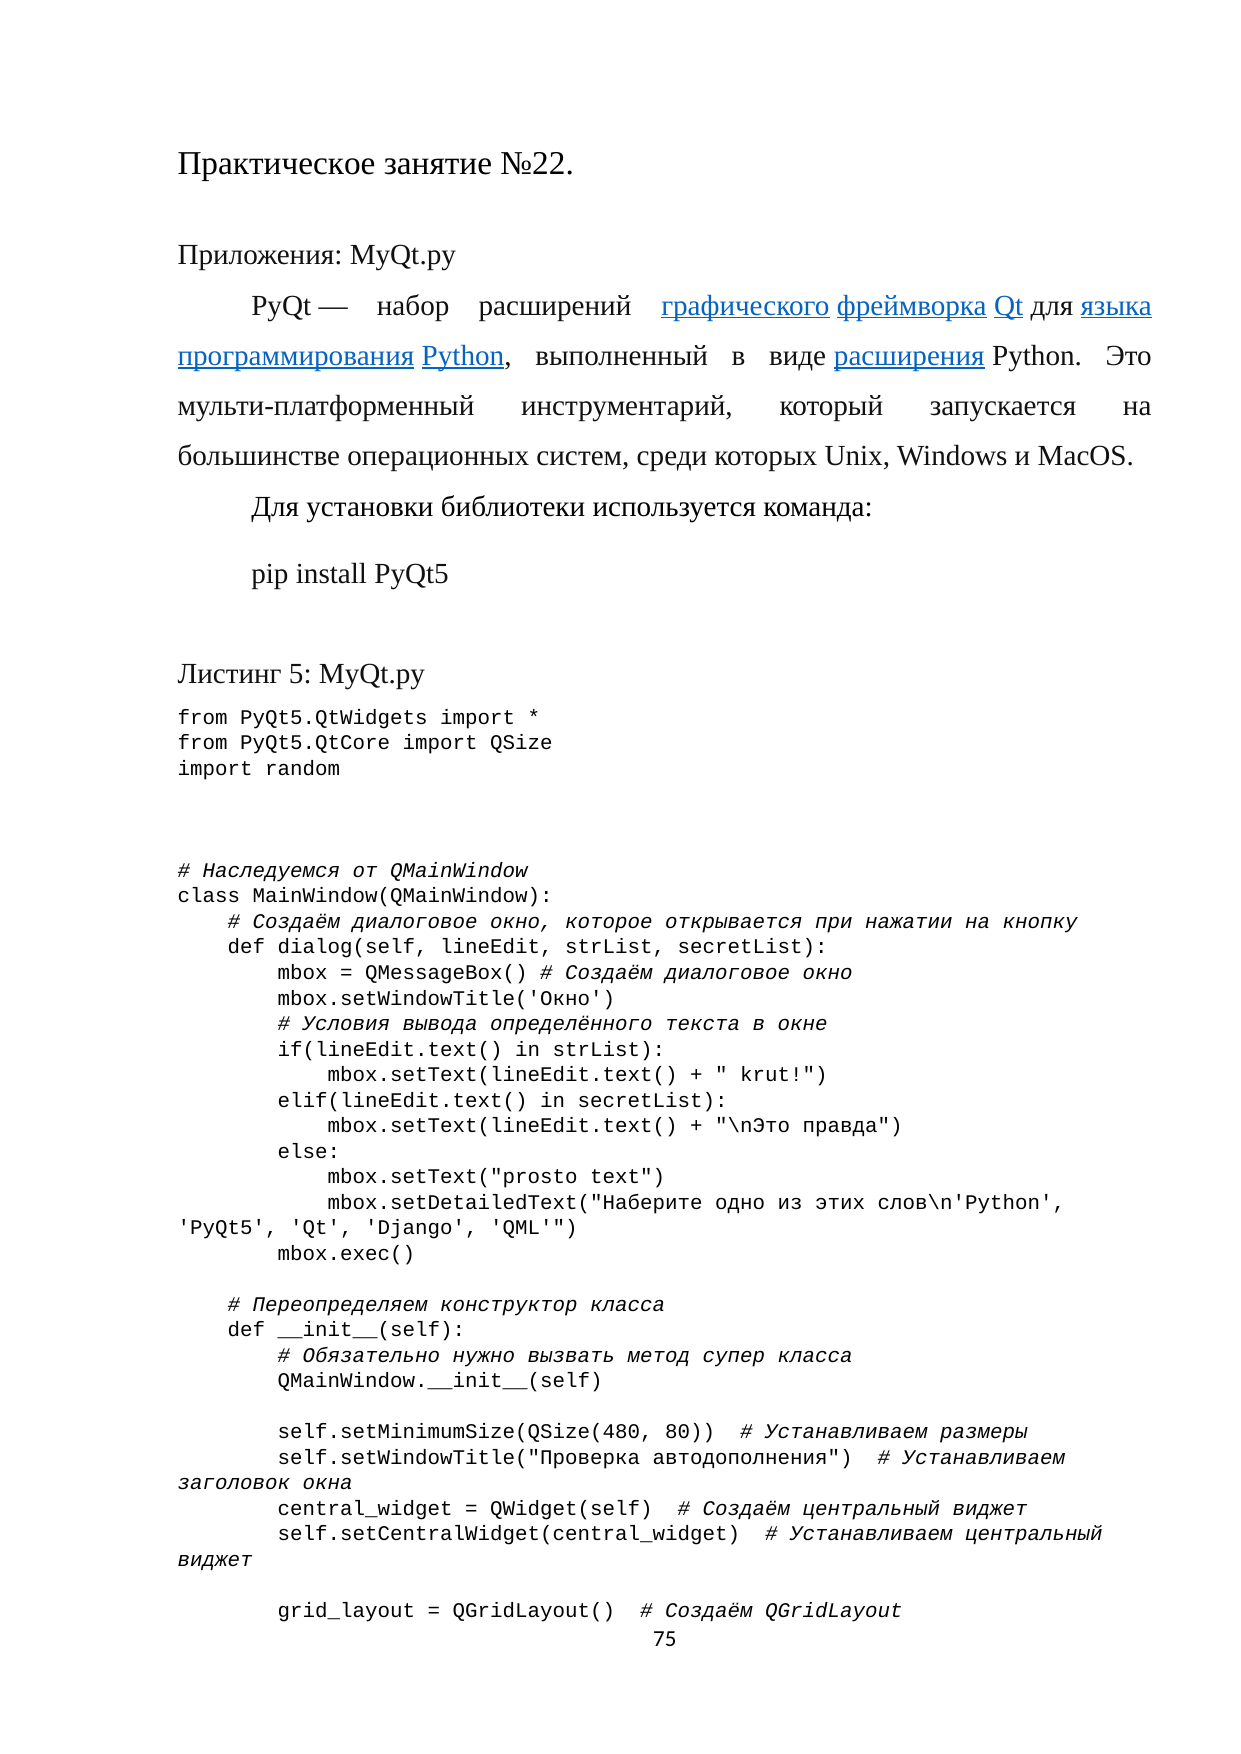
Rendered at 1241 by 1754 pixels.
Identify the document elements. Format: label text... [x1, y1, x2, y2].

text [177, 707, 1152, 1624]
text pip install PyQt5 [177, 556, 1152, 589]
text PyQt — набор расширений графического фреймворка Qt для языка программирования Python, выполненный в виде расширения Python. Это мульти-платформенный инструментарий, который запускается на большинстве операционных систем, среди которых Unix, Windows и MacOS. [177, 288, 1152, 472]
text Для установки библиотеки используется команда: [177, 489, 1152, 522]
subtitle Практическое занятие №22. [177, 143, 1152, 181]
text Листинг 5: MyQt.py [177, 656, 1152, 690]
text Приложения: MyQt.py [177, 237, 1152, 271]
